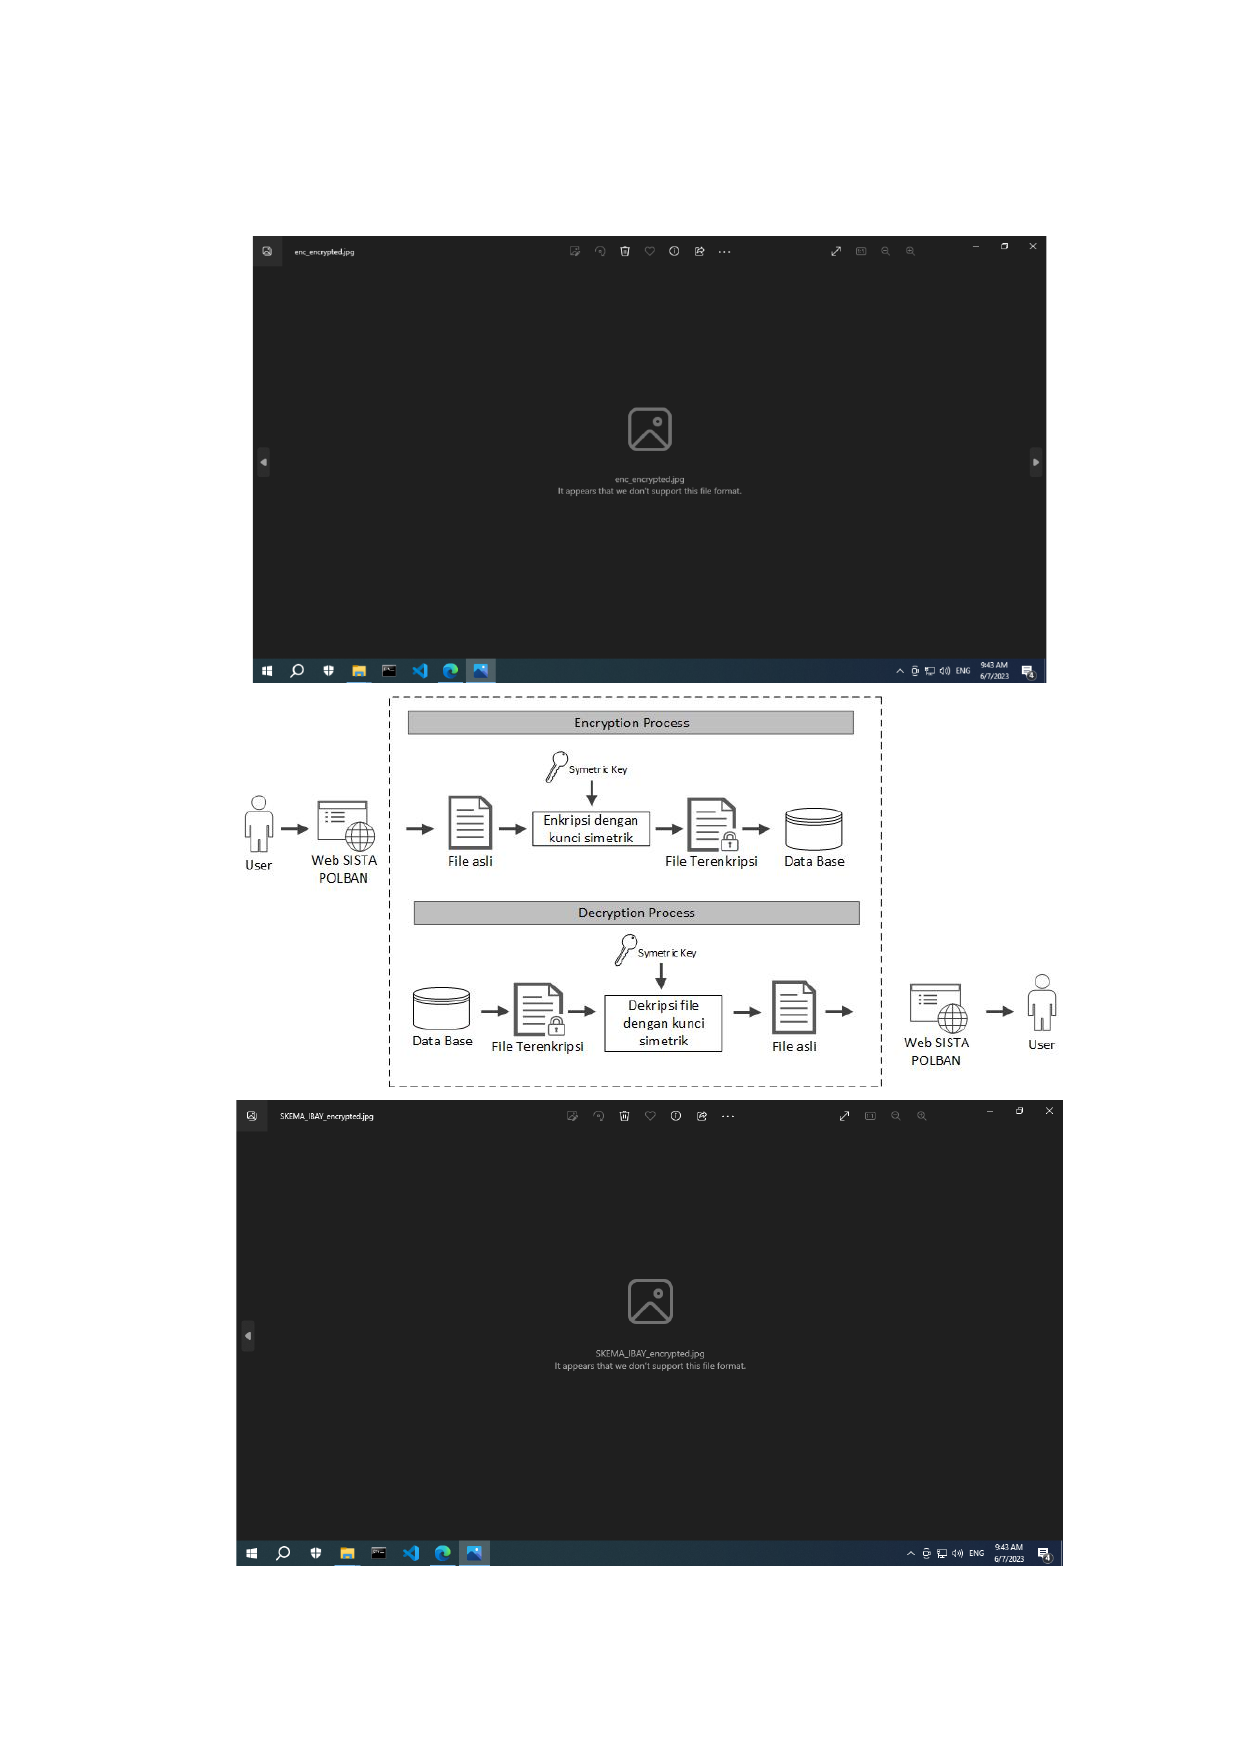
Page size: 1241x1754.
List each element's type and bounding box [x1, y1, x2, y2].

picture [236, 696, 1063, 1087]
picture [236, 1100, 1063, 1566]
picture [252, 236, 1047, 683]
